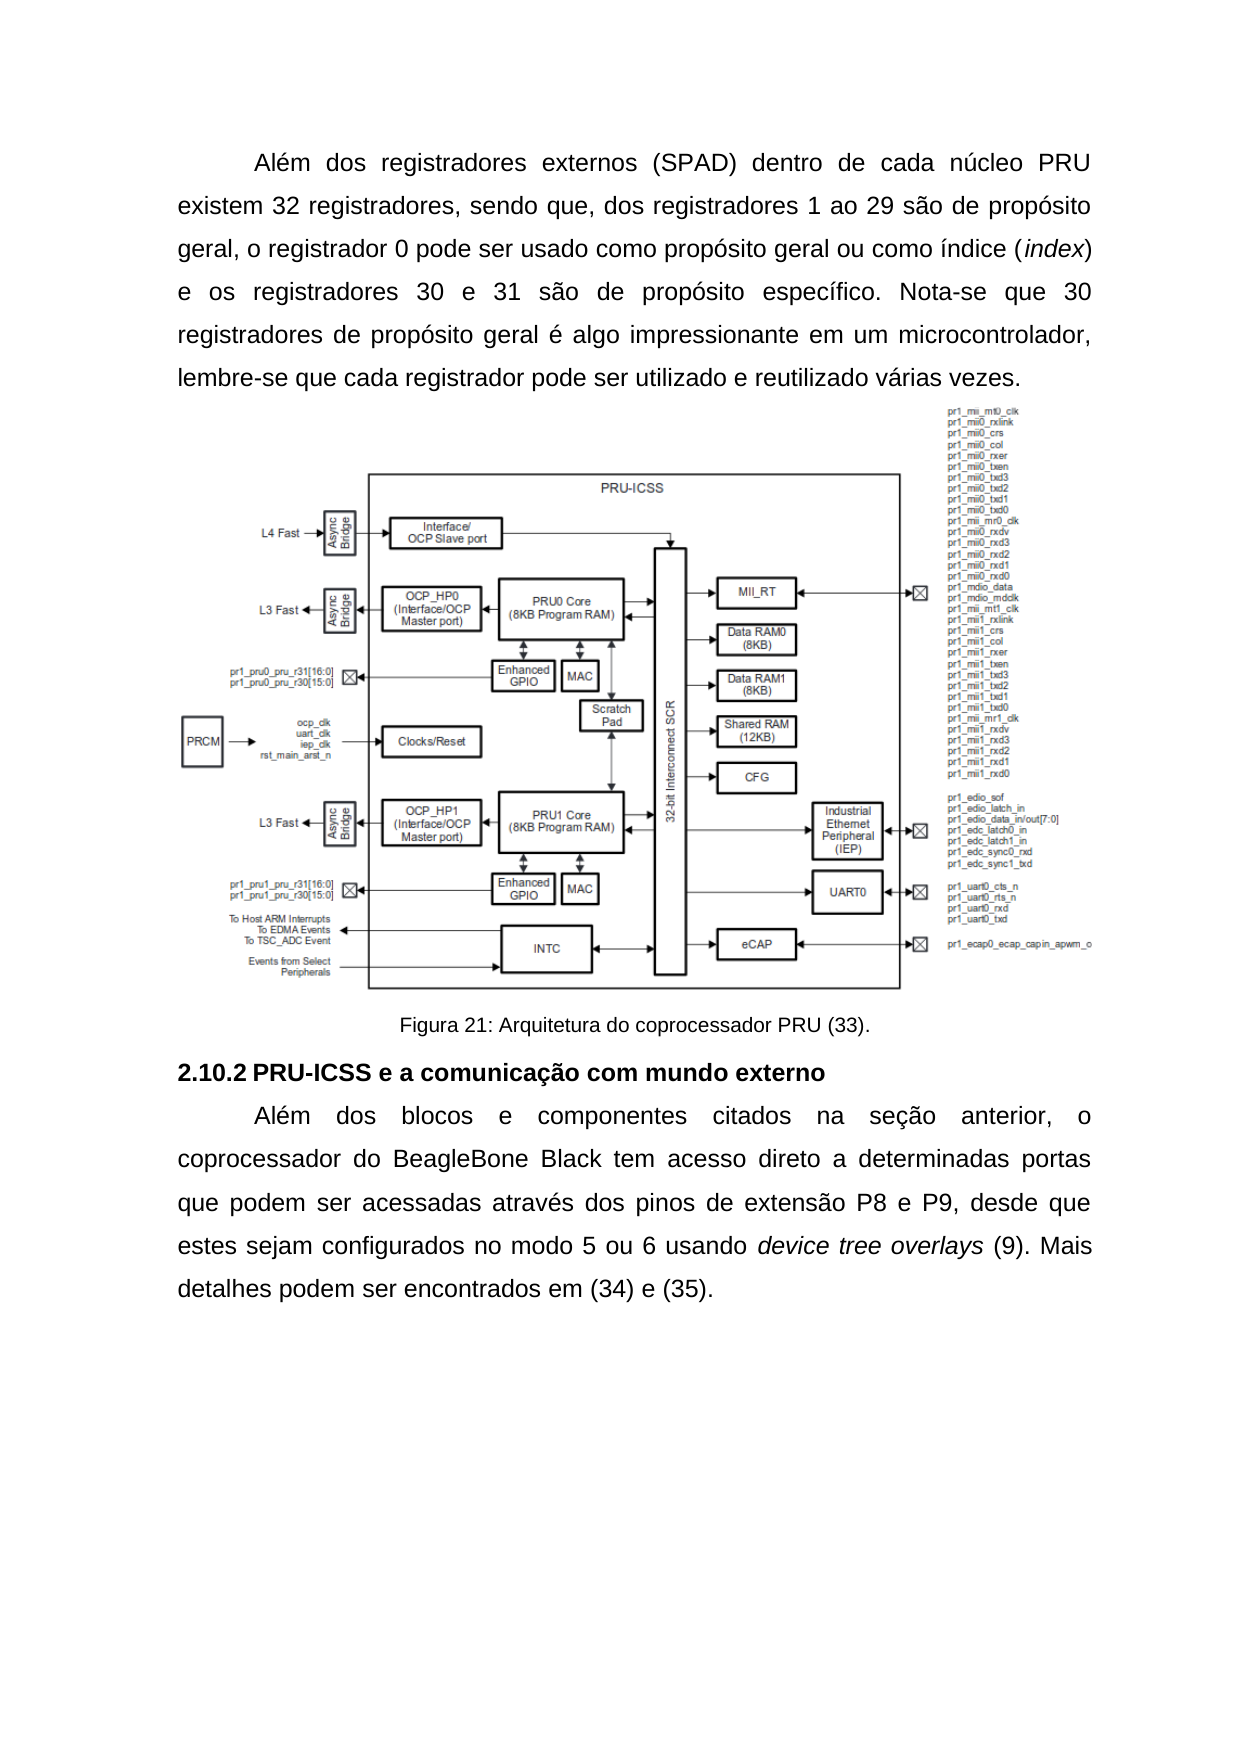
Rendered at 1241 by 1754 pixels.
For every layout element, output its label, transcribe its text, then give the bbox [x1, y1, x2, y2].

text Figura : Arquitetura do coprocessador PRU . [177, 1013, 1092, 1037]
picture [177, 406, 1093, 993]
subtitle PRU-ICSS e a comunicação com mundo externo [177, 1058, 1092, 1087]
text Além dos registradores externos (SPAD) dentro de cada núcleo PRU existem 32 registradores, sendo que, dos registradores 1 ao 29 são de propósito geral, o registrador 0 pode ser usado como propósito geral ou como índice (index) e os registradores 30 e 31 são de propósito específico. Nota-se que 30 registradores de propósito geral é algo impressionante em um microcontrolador, lembre-se que cada registrador pode ser utilizado e reutilizado várias vezes. [177, 148, 1092, 392]
text Além dos blocos e componentes citados na seção anterior, o coprocessador do BeagleBone Black tem acesso direto a determinadas portas que podem ser acessadas através dos pinos de extensão P8 e P9, desde que estes sejam configurados no modo 5 ou 6 usando device tree overlays . Mais detalhes podem ser encontrados em e . [177, 1101, 1092, 1302]
